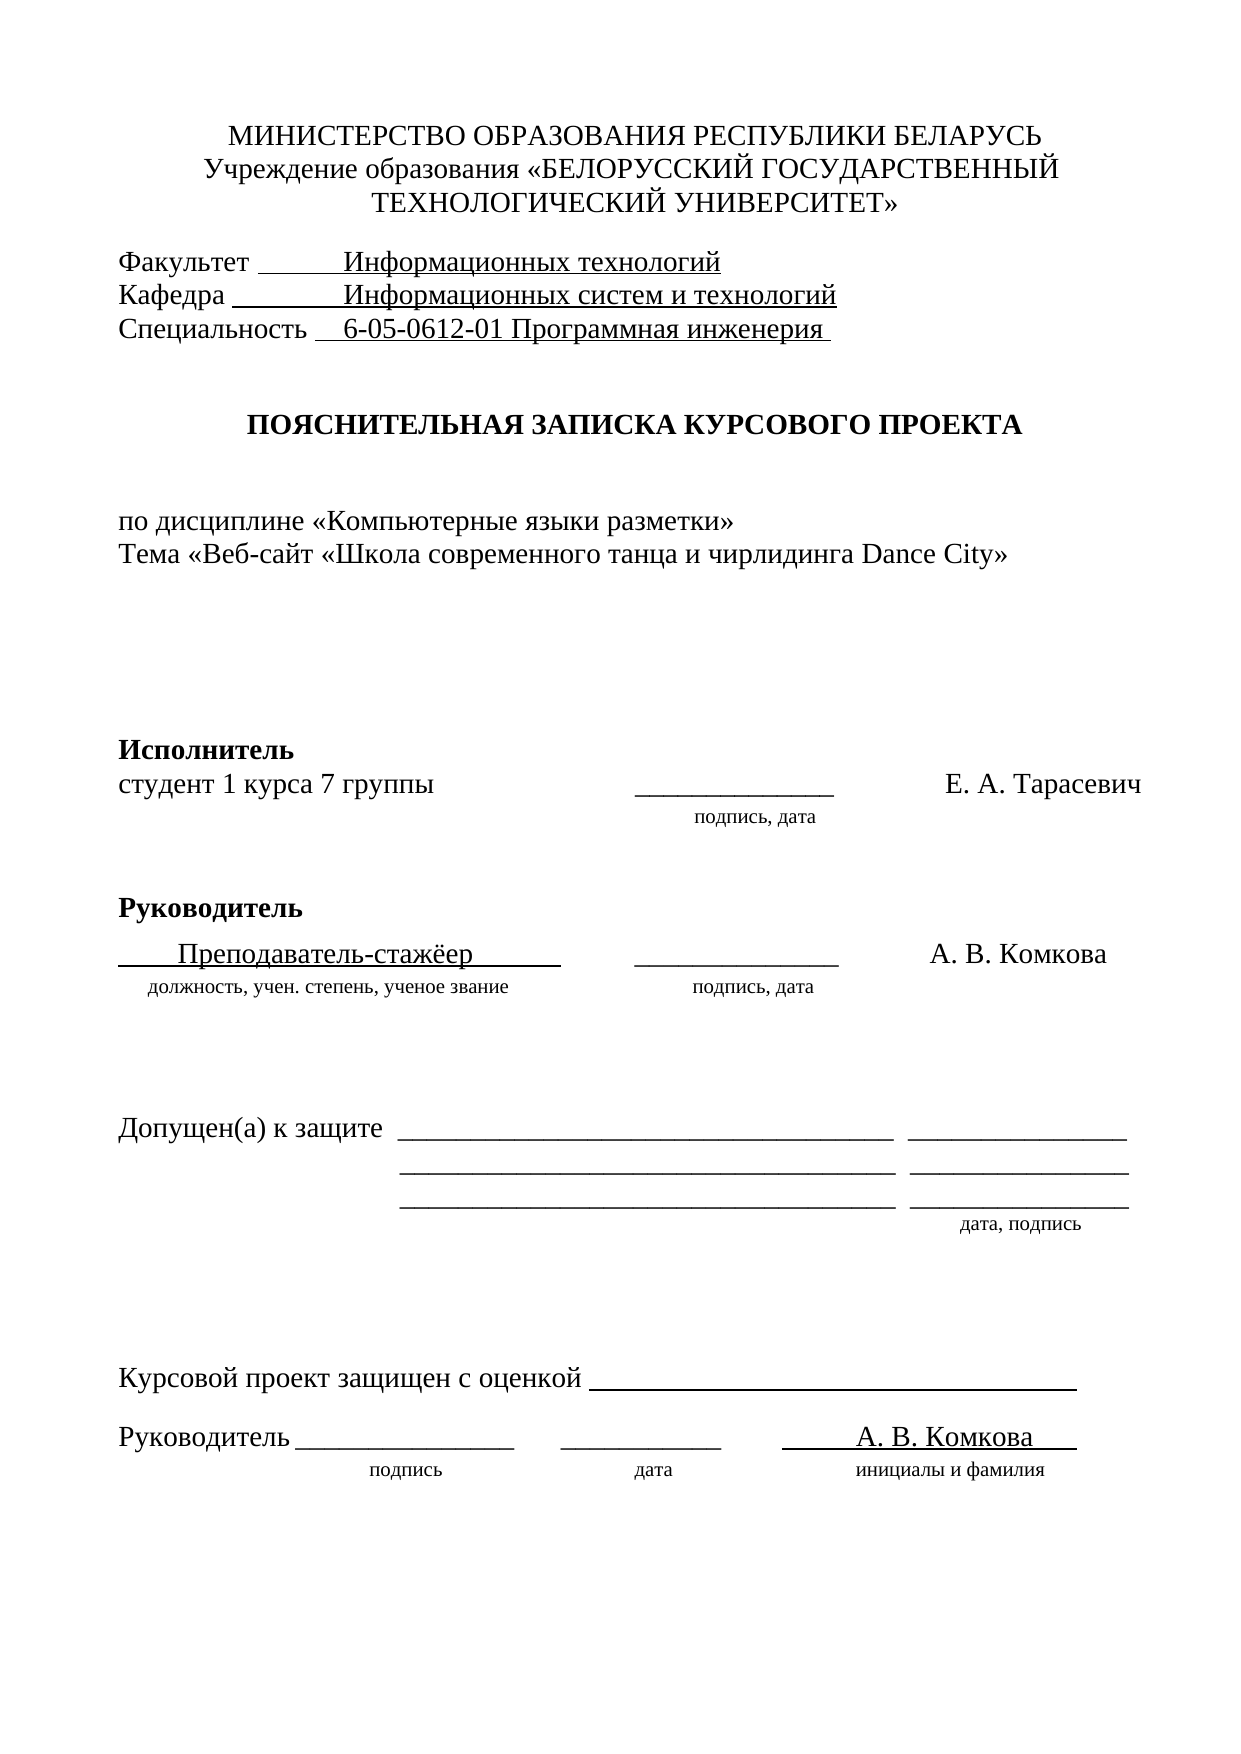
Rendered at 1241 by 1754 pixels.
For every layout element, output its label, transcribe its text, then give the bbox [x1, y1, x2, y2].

text __________________________________ _______________ [118, 1144, 1152, 1178]
text ПОЯСНИТЕЛЬНАЯ ЗАПИСКА КУРСОВОГО ПРОЕКТА [118, 407, 1152, 440]
text Тема «Веб-сайт «Школа современного танца и чирлидинга Dance City» [118, 536, 1152, 570]
text Курсовой проект защищен с оценкой [118, 1360, 1152, 1394]
text дата, подпись [118, 1211, 1152, 1235]
text __________________________________ _______________ [118, 1178, 1152, 1211]
text Допущен(а) к защите __________________________________ _______________ [118, 1111, 1152, 1144]
text Руководитель _______________ ___________ А. В. Комкова [118, 1419, 1152, 1452]
text Исполнитель [118, 732, 1152, 766]
text Специальность 6-05-0612-01 Программная инженерия [118, 311, 1152, 344]
text Кафедра Информационных систем и технологий [118, 277, 1152, 311]
text Преподаватель-стажёер ______________ А. В. Комкова [118, 936, 1152, 970]
text подпись, дата [118, 804, 1152, 828]
text должность, учен. степень, ученое звание подпись, дата [118, 974, 1152, 998]
text подпись дата инициалы и фамилия [118, 1457, 1152, 1481]
text по дисциплине «Компьютерные языки разметки» [118, 503, 1152, 536]
text Руководитель [118, 890, 1152, 924]
text студент 1 курса 7 группы ______________ Е. А. Тарасевич [118, 766, 1152, 799]
text Факультет Информационных технологий [118, 244, 1152, 277]
text МИНИСТЕРСТВО ОБРАЗОВАНИЯ РЕСПУБЛИКИ БЕЛАРУСЬ Учреждение образования «БЕЛОРУССКИЙ ГОСУДАРСТВЕННЫЙ ТЕХНОЛОГИЧЕСКИЙ УНИВЕРСИТЕТ» [118, 118, 1152, 219]
